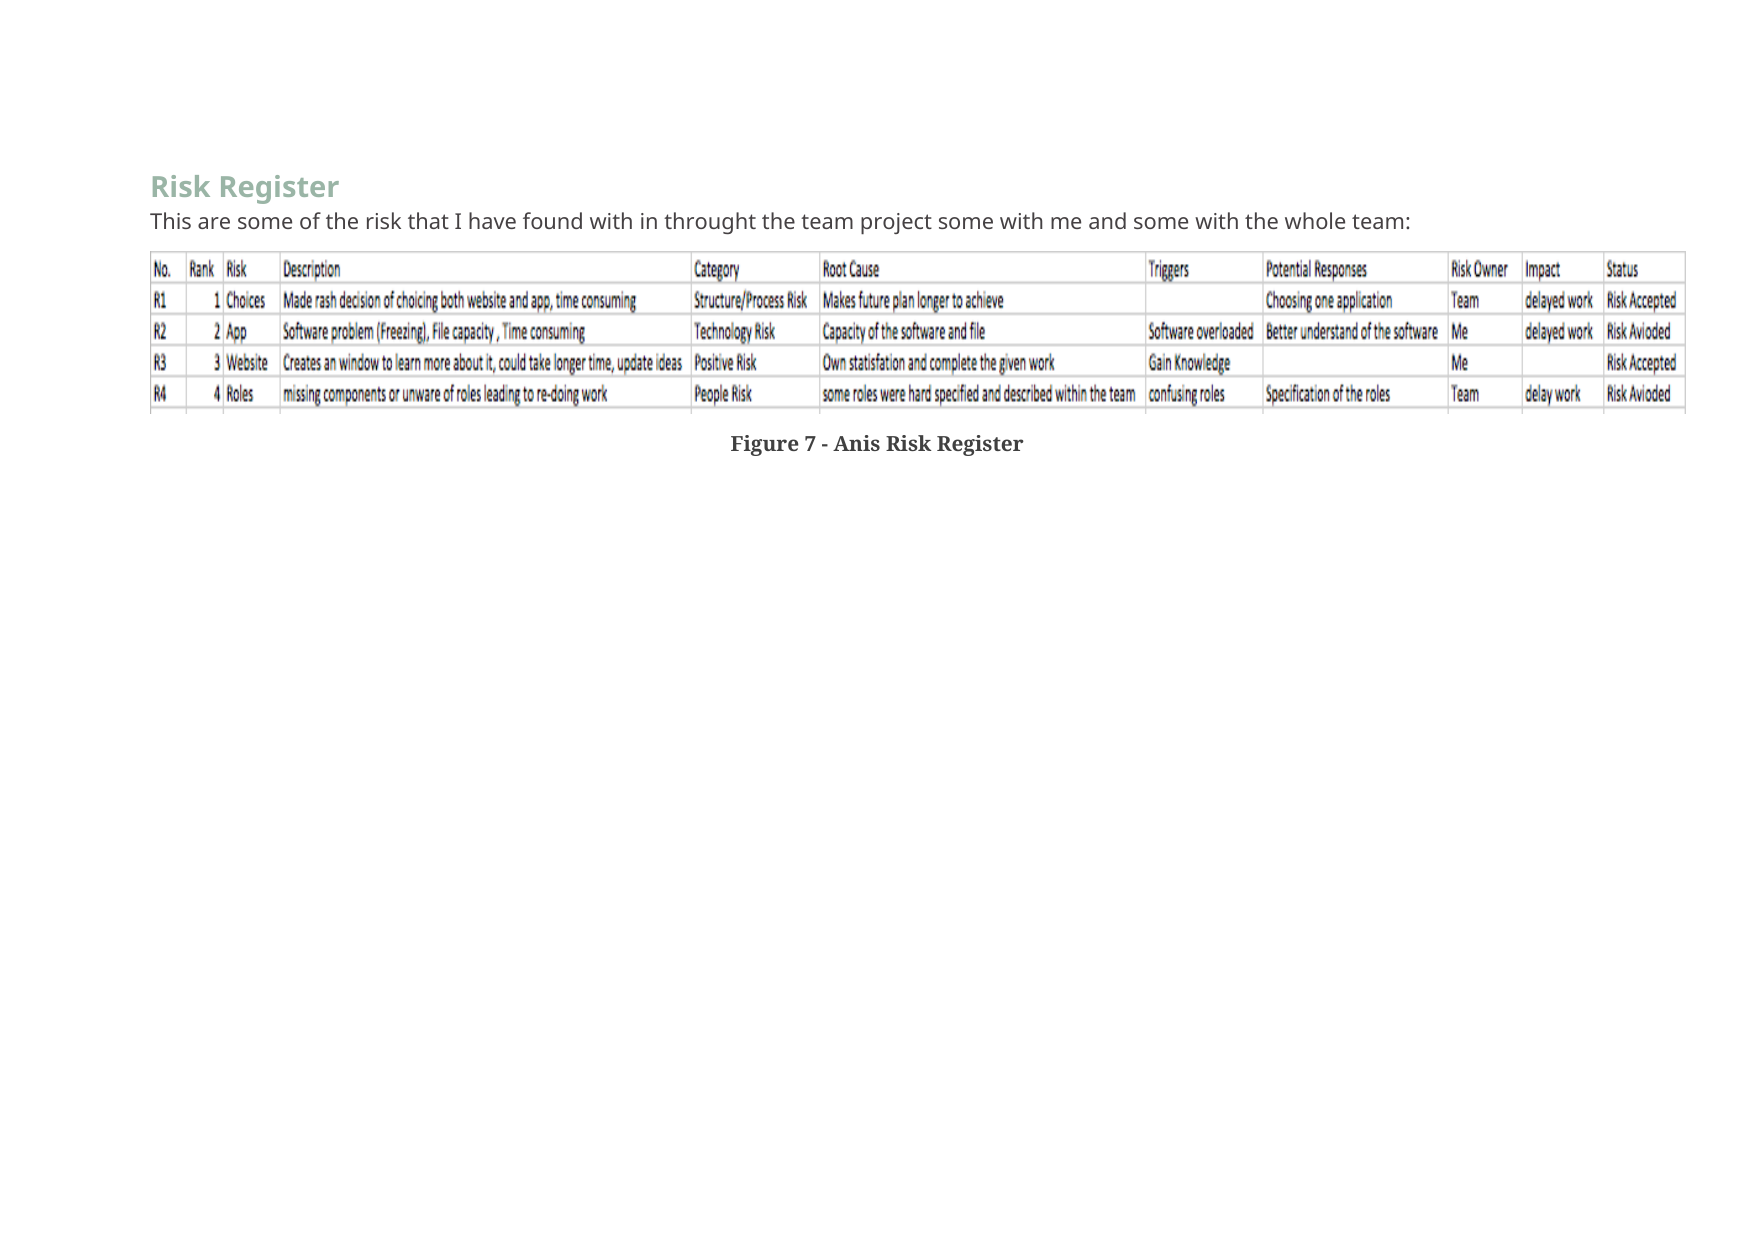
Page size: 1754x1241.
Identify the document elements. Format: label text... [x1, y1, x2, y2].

subtitle Risk Register [150, 167, 1604, 206]
picture [150, 251, 1686, 414]
text This are some of the risk that I have found with in throught the team project some with me and some with the whole team: [150, 206, 1604, 236]
text Figure 7 - Anis Risk Register [150, 429, 1604, 458]
